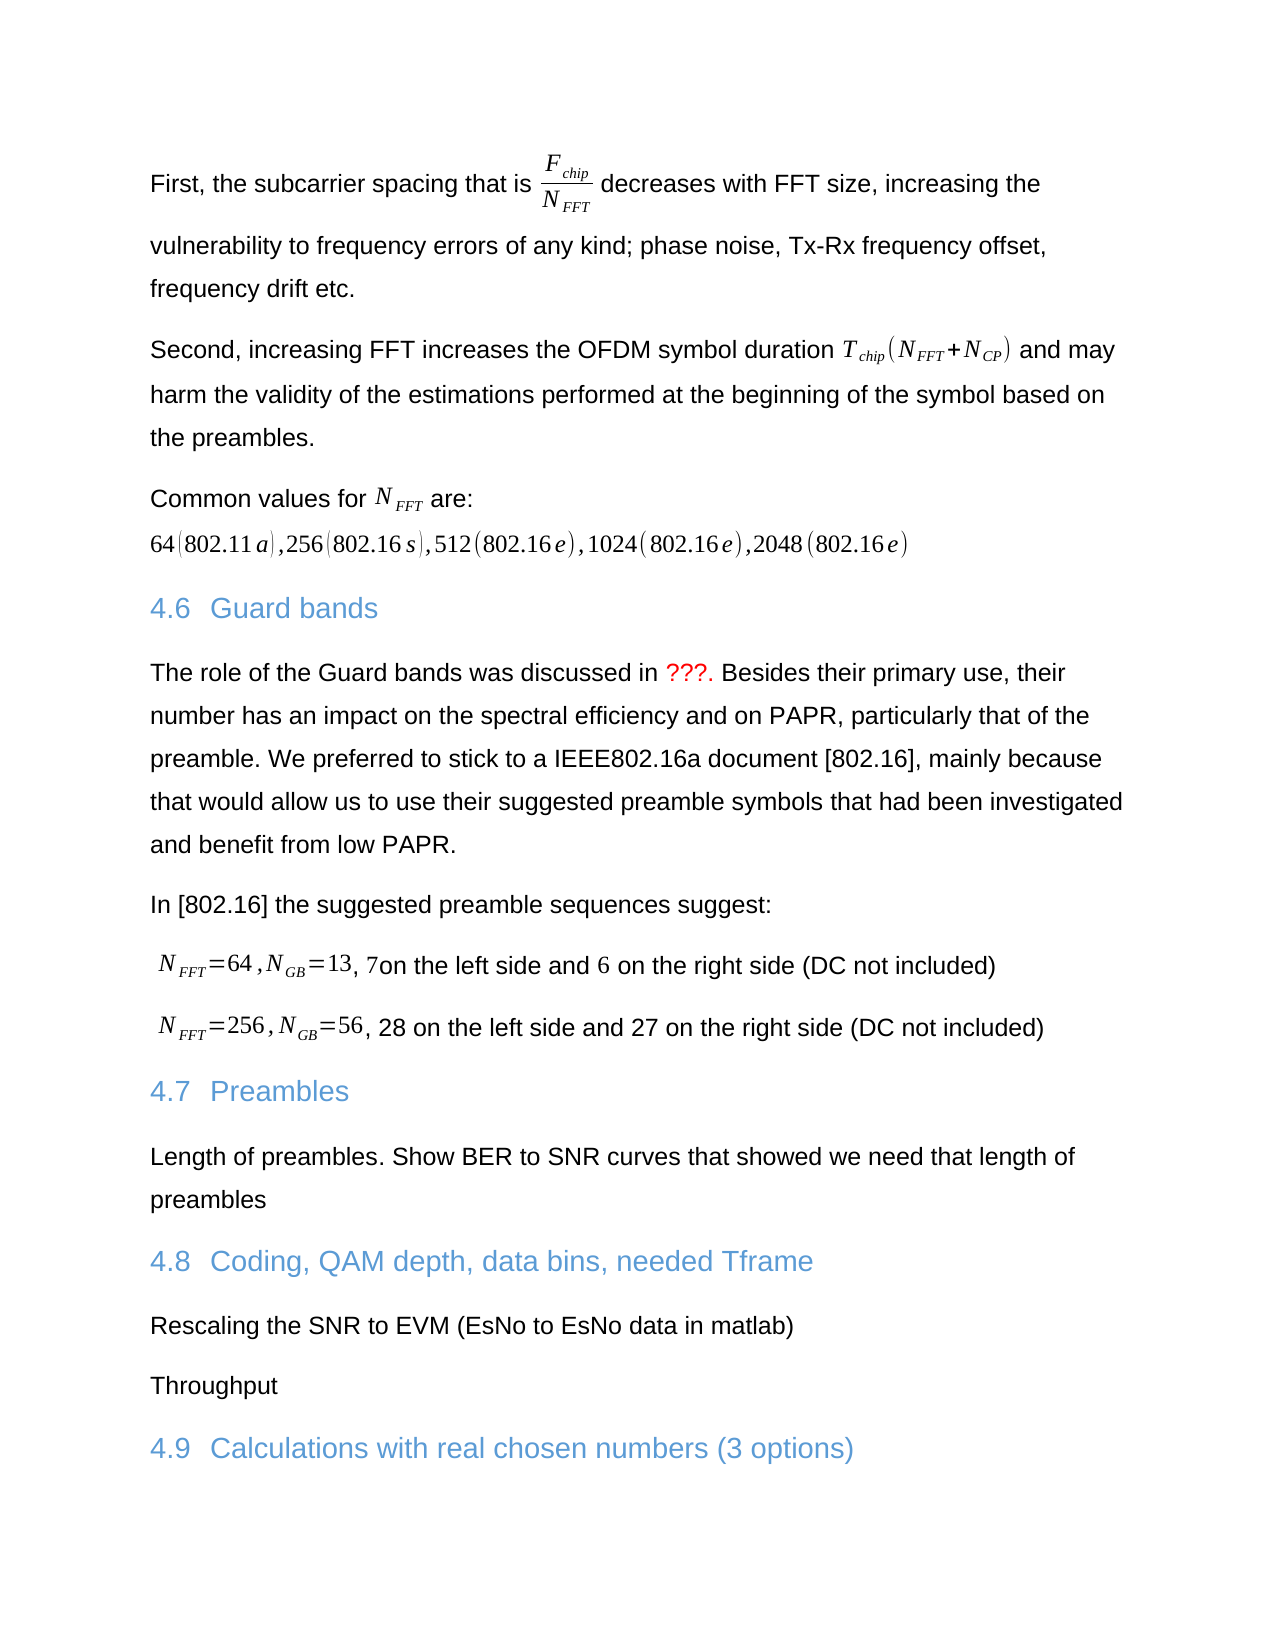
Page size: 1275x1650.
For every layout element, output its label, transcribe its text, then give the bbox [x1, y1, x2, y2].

subtitle Coding, QAM depth, data bins, needed Tframe [150, 1244, 1125, 1278]
text Length of preambles. Show BER to SNR curves that showed we need that length of preambles [150, 1141, 1125, 1213]
text , on the left side and on the right side (DC not included) [150, 950, 1125, 981]
text , 28 on the left side and 27 on the right side (DC not included) [150, 1012, 1125, 1043]
text Second, increasing FFT increases the OFDM symbol duration and may harm the validity of the estimations performed at the beginning of the symbol based on the preambles. [150, 334, 1125, 452]
text Rescaling the SNR to EVM (EsNo to EsNo data in matlab) [150, 1311, 1125, 1340]
subtitle Preambles [150, 1074, 1125, 1108]
text The role of the Guard bands was discussed in ???. Besides their primary use, their number has an impact on the spectral efficiency and on PAPR, particularly that of the preamble. We preferred to stick to a IEEE802.16a document [802.16], mainly because that would allow us to use their suggested preamble symbols that had been investigated and benefit from low PAPR. [150, 658, 1125, 859]
subtitle Guard bands [150, 591, 1125, 624]
text First, the subcarrier spacing that is decreases with FFT size, increasing the vulnerability to frequency errors of any kind; phase noise, Tx-Rx frequency offset, frequency drift etc. [150, 150, 1125, 303]
text Common values for are: [150, 483, 1125, 559]
text In [802.16] the suggested preamble sequences suggest: [150, 890, 1125, 919]
text Throughput [150, 1371, 1125, 1400]
subtitle Calculations with real chosen numbers (3 options) [150, 1431, 1125, 1464]
